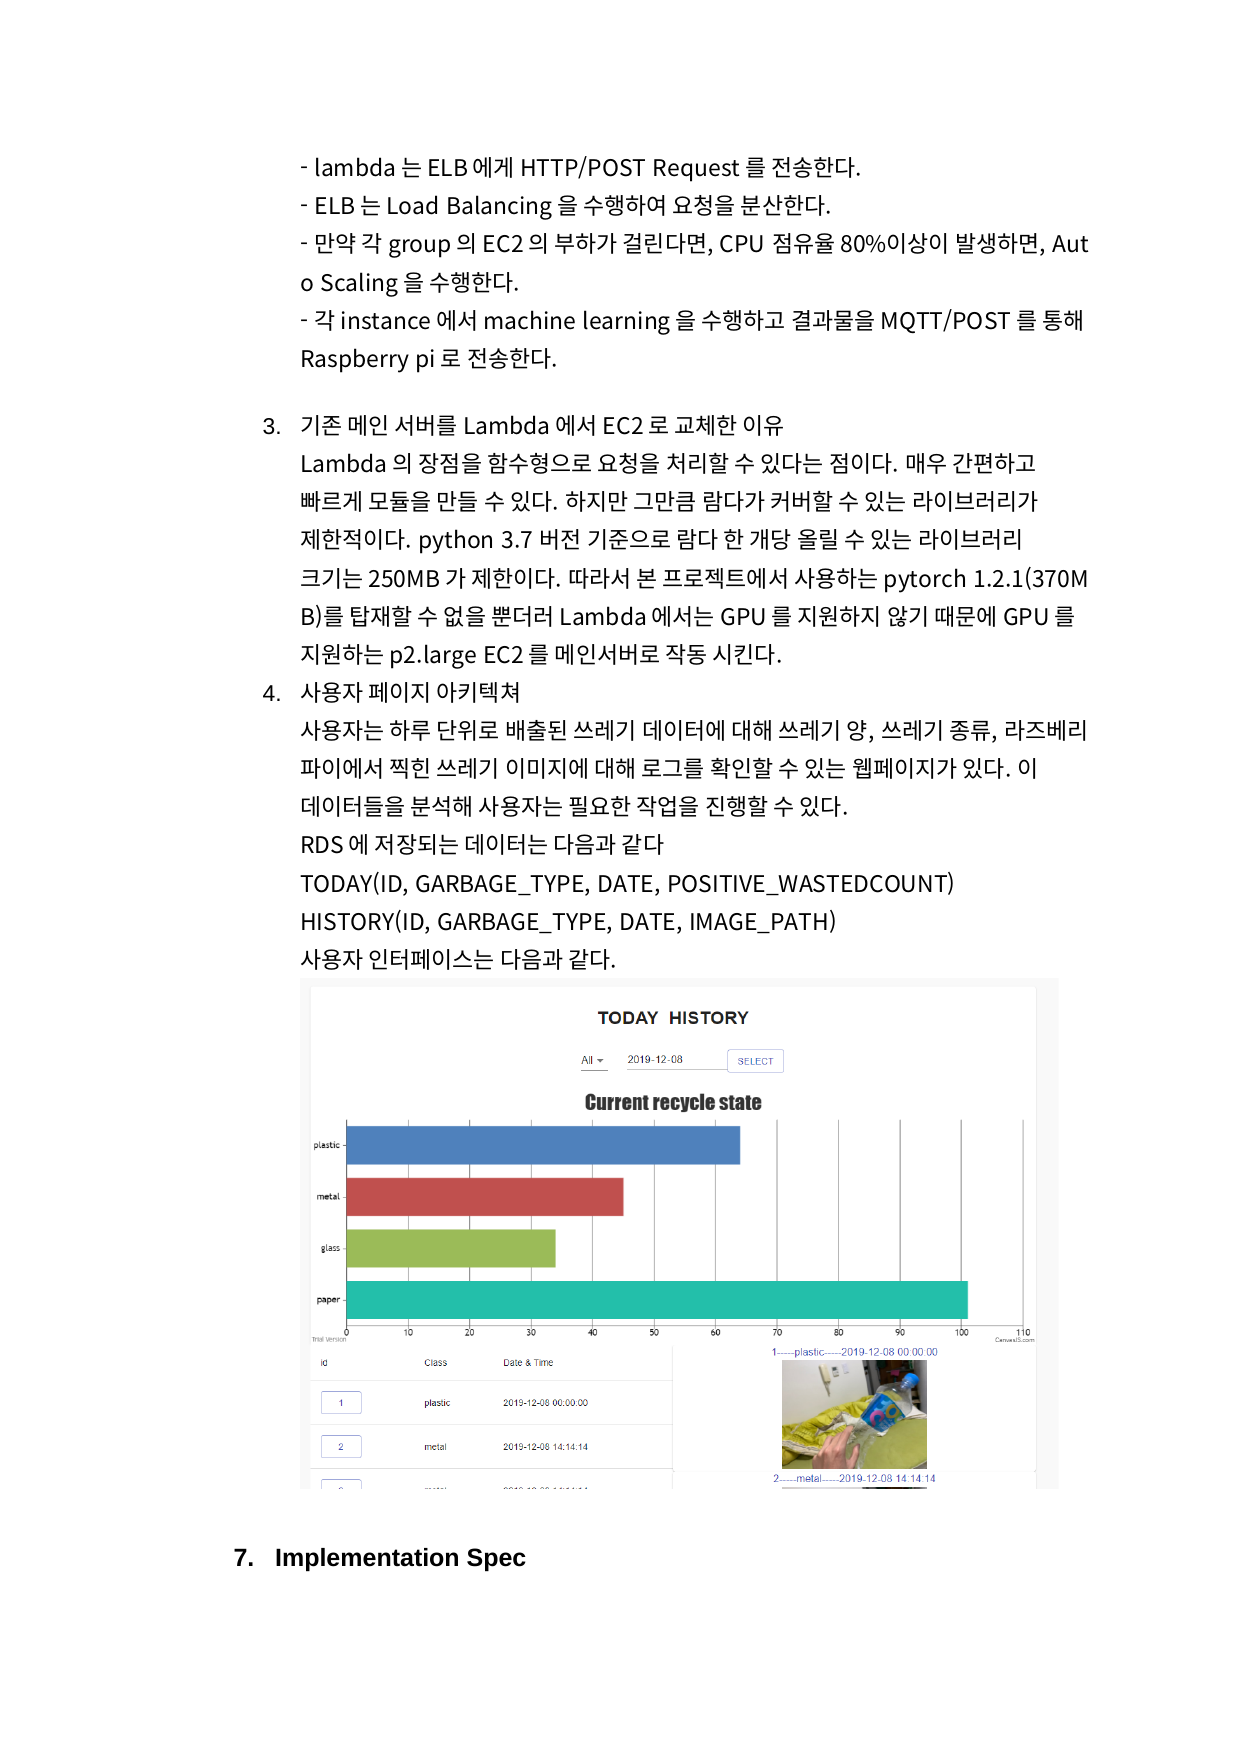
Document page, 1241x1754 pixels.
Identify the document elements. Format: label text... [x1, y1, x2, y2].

list 기존 메인 서버를 Lambda에서 EC2로 교체한 이유 Lambda의 장점을 함수형으로 요청을 처리할 수 있다는 점이다. 매우 간편하고 빠르게 모듈을 만들 수 있다. 하지만 그만큼 람다가 커버할 수 있는 라이브러리가 제한적이다. python 3.7 버전 기준으로 람다 한 개당 올릴 수 있는 라이브러리 크기는 250MB가 제한이다. 따라서 본 프로젝트에서 사용하는 pytorch 1.2.1(370MB)를 탑재할 수 없을 뿐더러 Lambda에서는 GPU를 지원하지 않기 때문에 GPU를 지원하는 p2.large EC2를 메인서버로 작동 시킨다. [262, 408, 1090, 670]
text - ELB는 Load Balancing을 수행하여 요청을 분산한다. [300, 188, 1090, 221]
picture [300, 978, 1059, 1489]
text - lambda는 ELB에게 HTTP/POST Request를 전송한다. [300, 150, 1090, 183]
text - 만약 각 group의 EC2의 부하가 걸린다면, CPU 점유율 80%이상이 발생하면, Auto Scaling을 수행한다. [300, 226, 1090, 298]
subtitle 7. Implementation Spec [233, 1543, 1090, 1572]
text - 각 instance에서 machine learning을 수행하고 결과물을 MQTT/POST를 통해 Raspberry pi로 전송한다. [300, 302, 1090, 404]
